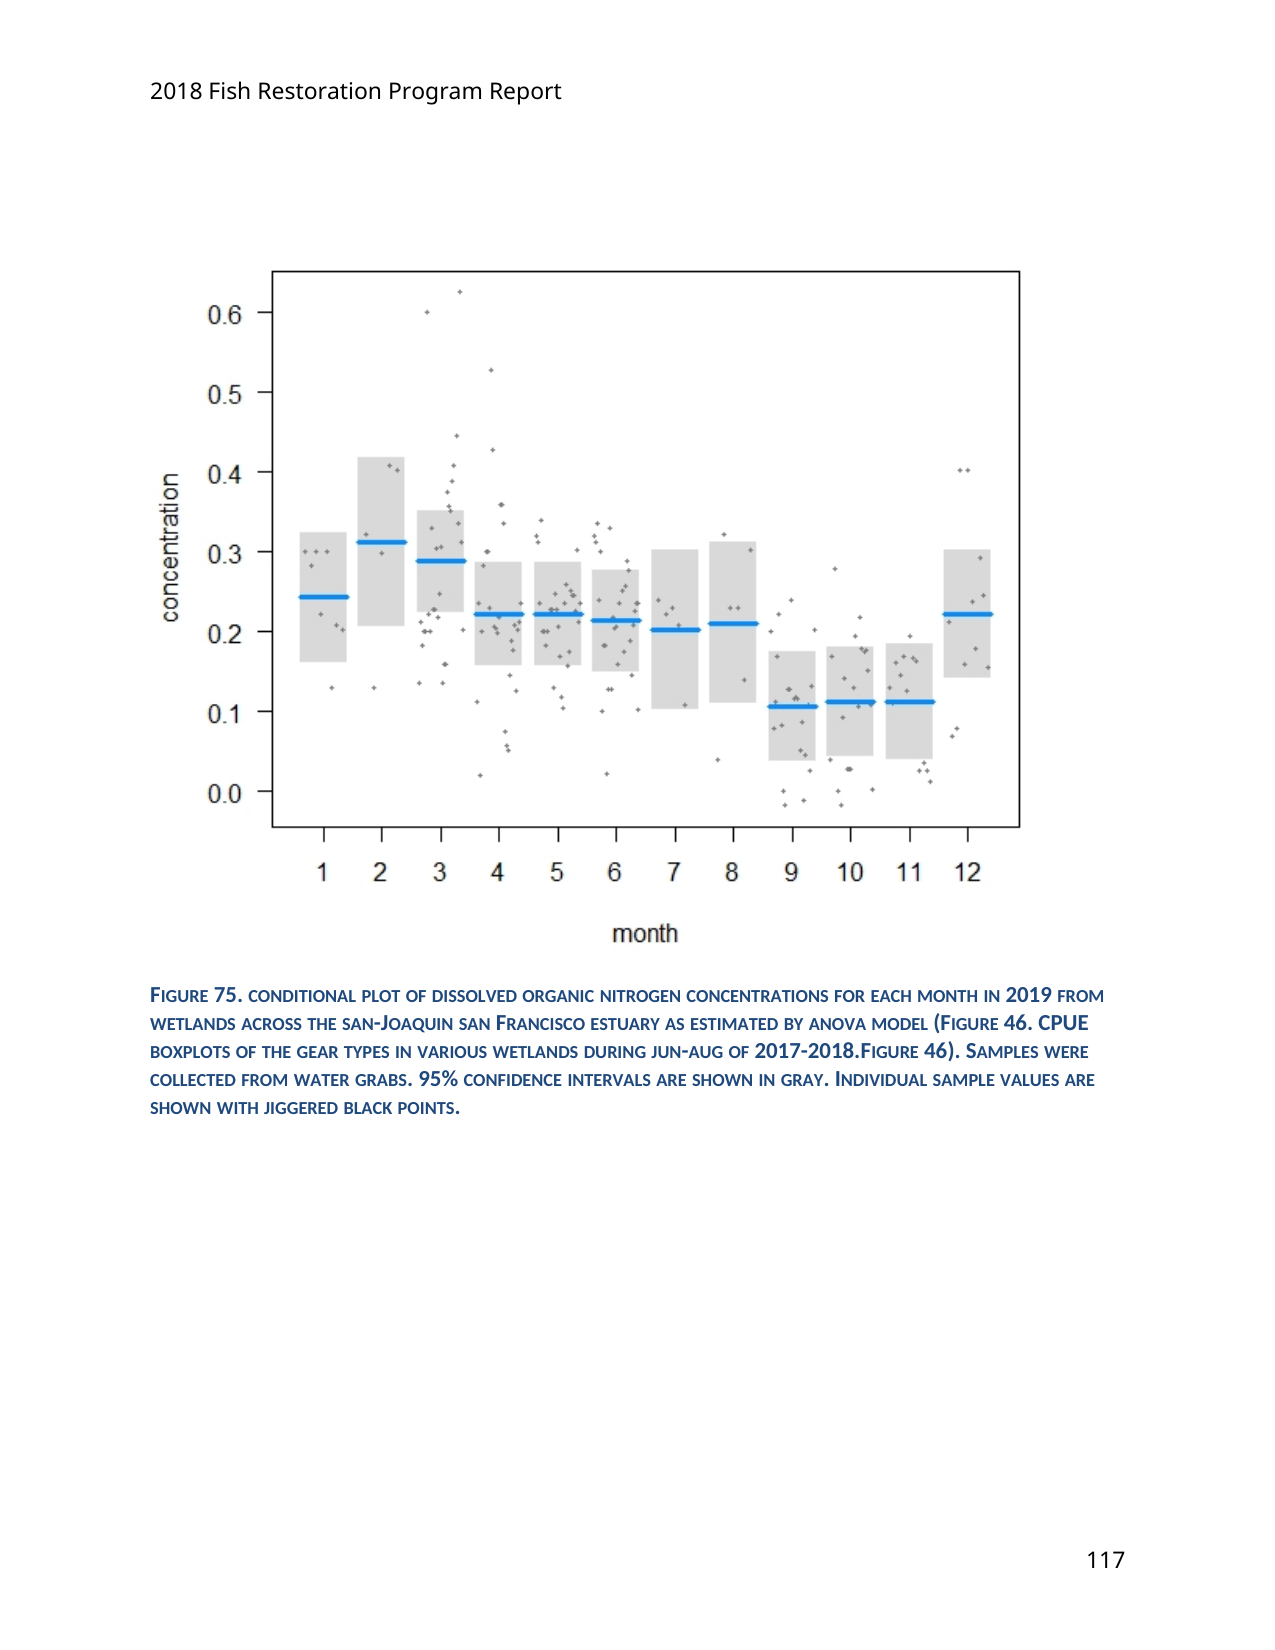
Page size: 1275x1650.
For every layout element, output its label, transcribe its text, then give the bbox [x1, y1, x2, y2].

text Figure 75. conditional plot of dissolved organic nitrogen concentrations for each month in 2019 from wetlands across the san-Joaquin san Francisco estuary as estimated by anova model (Figure 51). Samples were collected from water grabs. 95% confidence intervals are shown in gray. Individual sample values are shown with jiggered black points. [150, 980, 1125, 1120]
picture [150, 150, 1083, 980]
